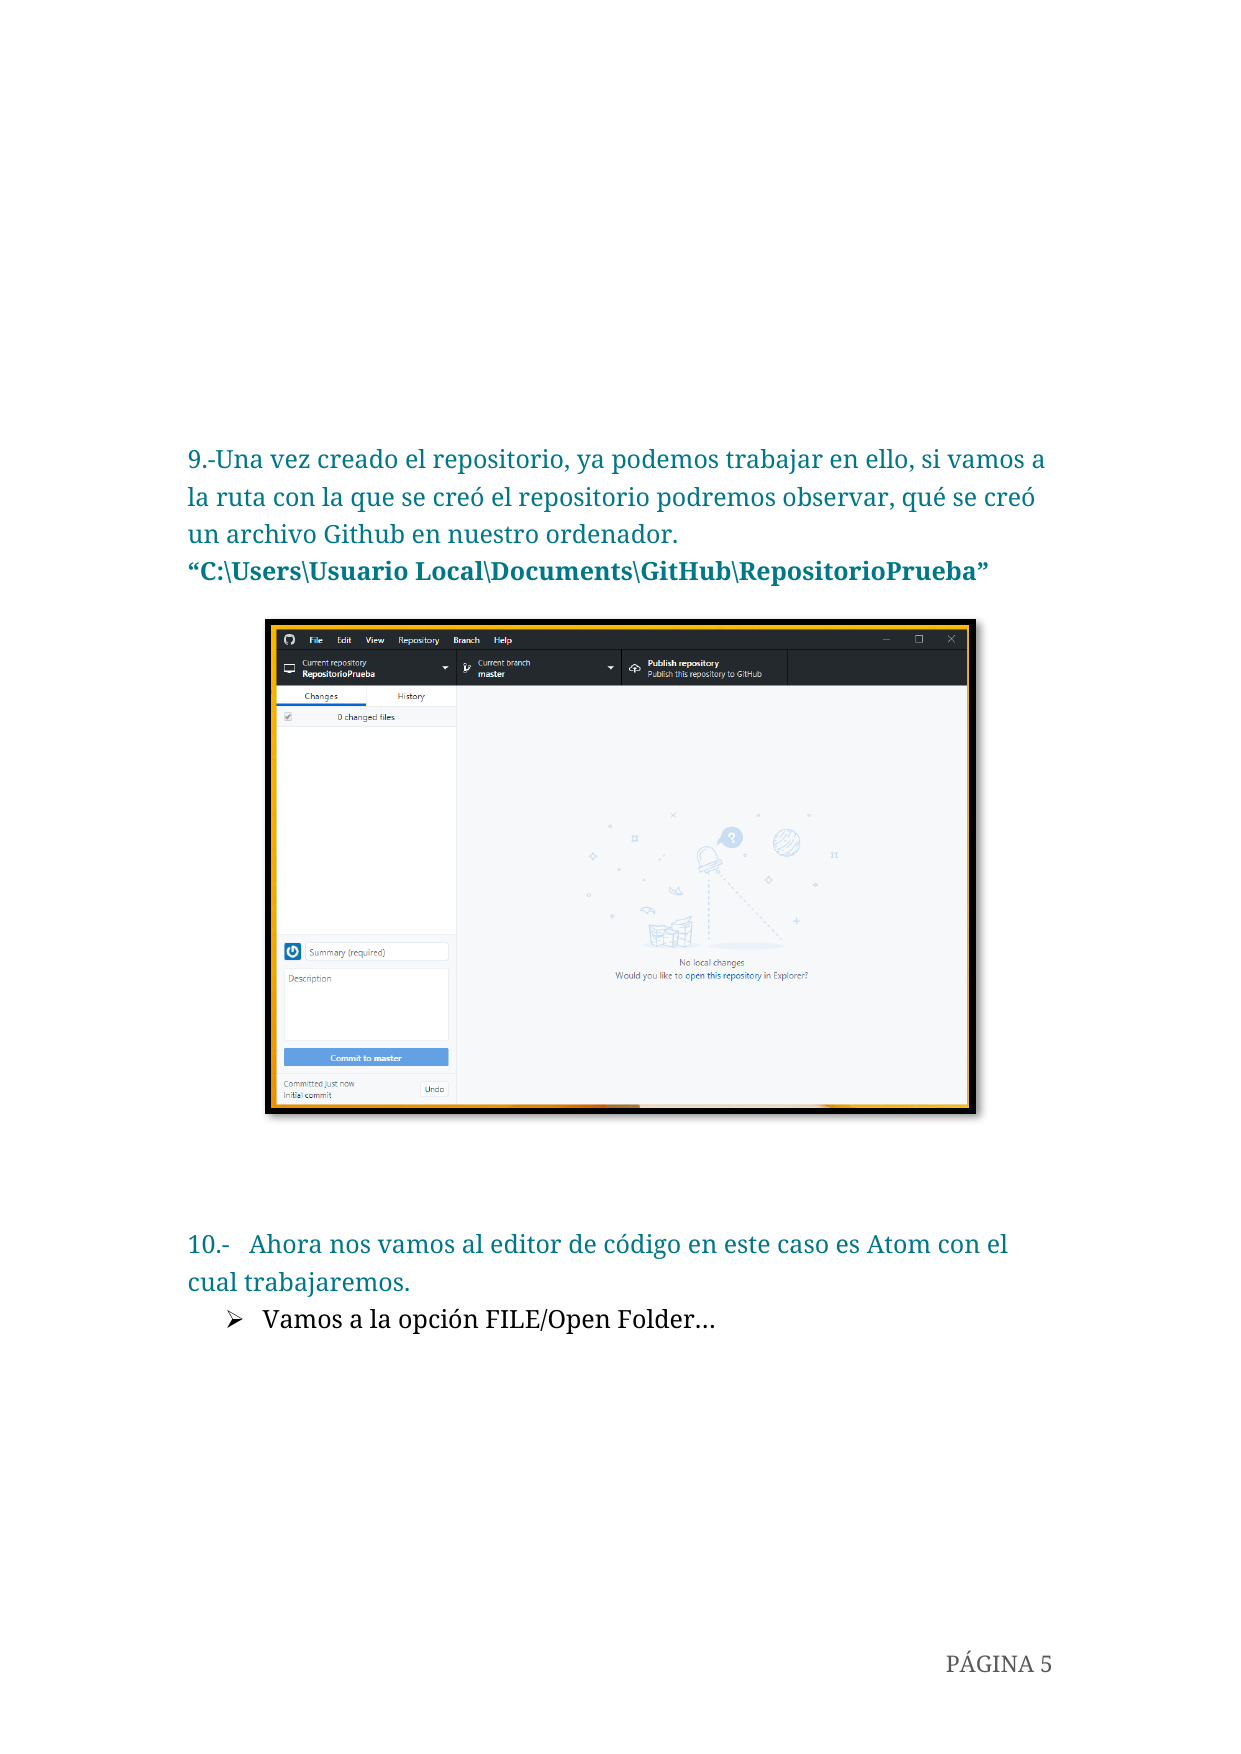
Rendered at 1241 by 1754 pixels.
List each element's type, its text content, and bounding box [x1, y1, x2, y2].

subtitle “C:\Users\Usuario Local\Documents\GitHub\RepositorioPrueba” [187, 554, 1053, 588]
subtitle 9.-Una vez creado el repositorio, ya podemos trabajar en ello, si vamos a la ruta con la que se creó el repositorio podremos observar, qué se creó un archivo Github en nuestro ordenador. [187, 442, 1053, 551]
picture [271, 625, 969, 1108]
subtitle 10.- Ahora nos vamos al editor de código en este caso es Atom con el cual trabajaremos. [187, 1227, 1053, 1298]
subtitle Vamos a la opción FILE/Open Folder… [225, 1302, 1053, 1336]
